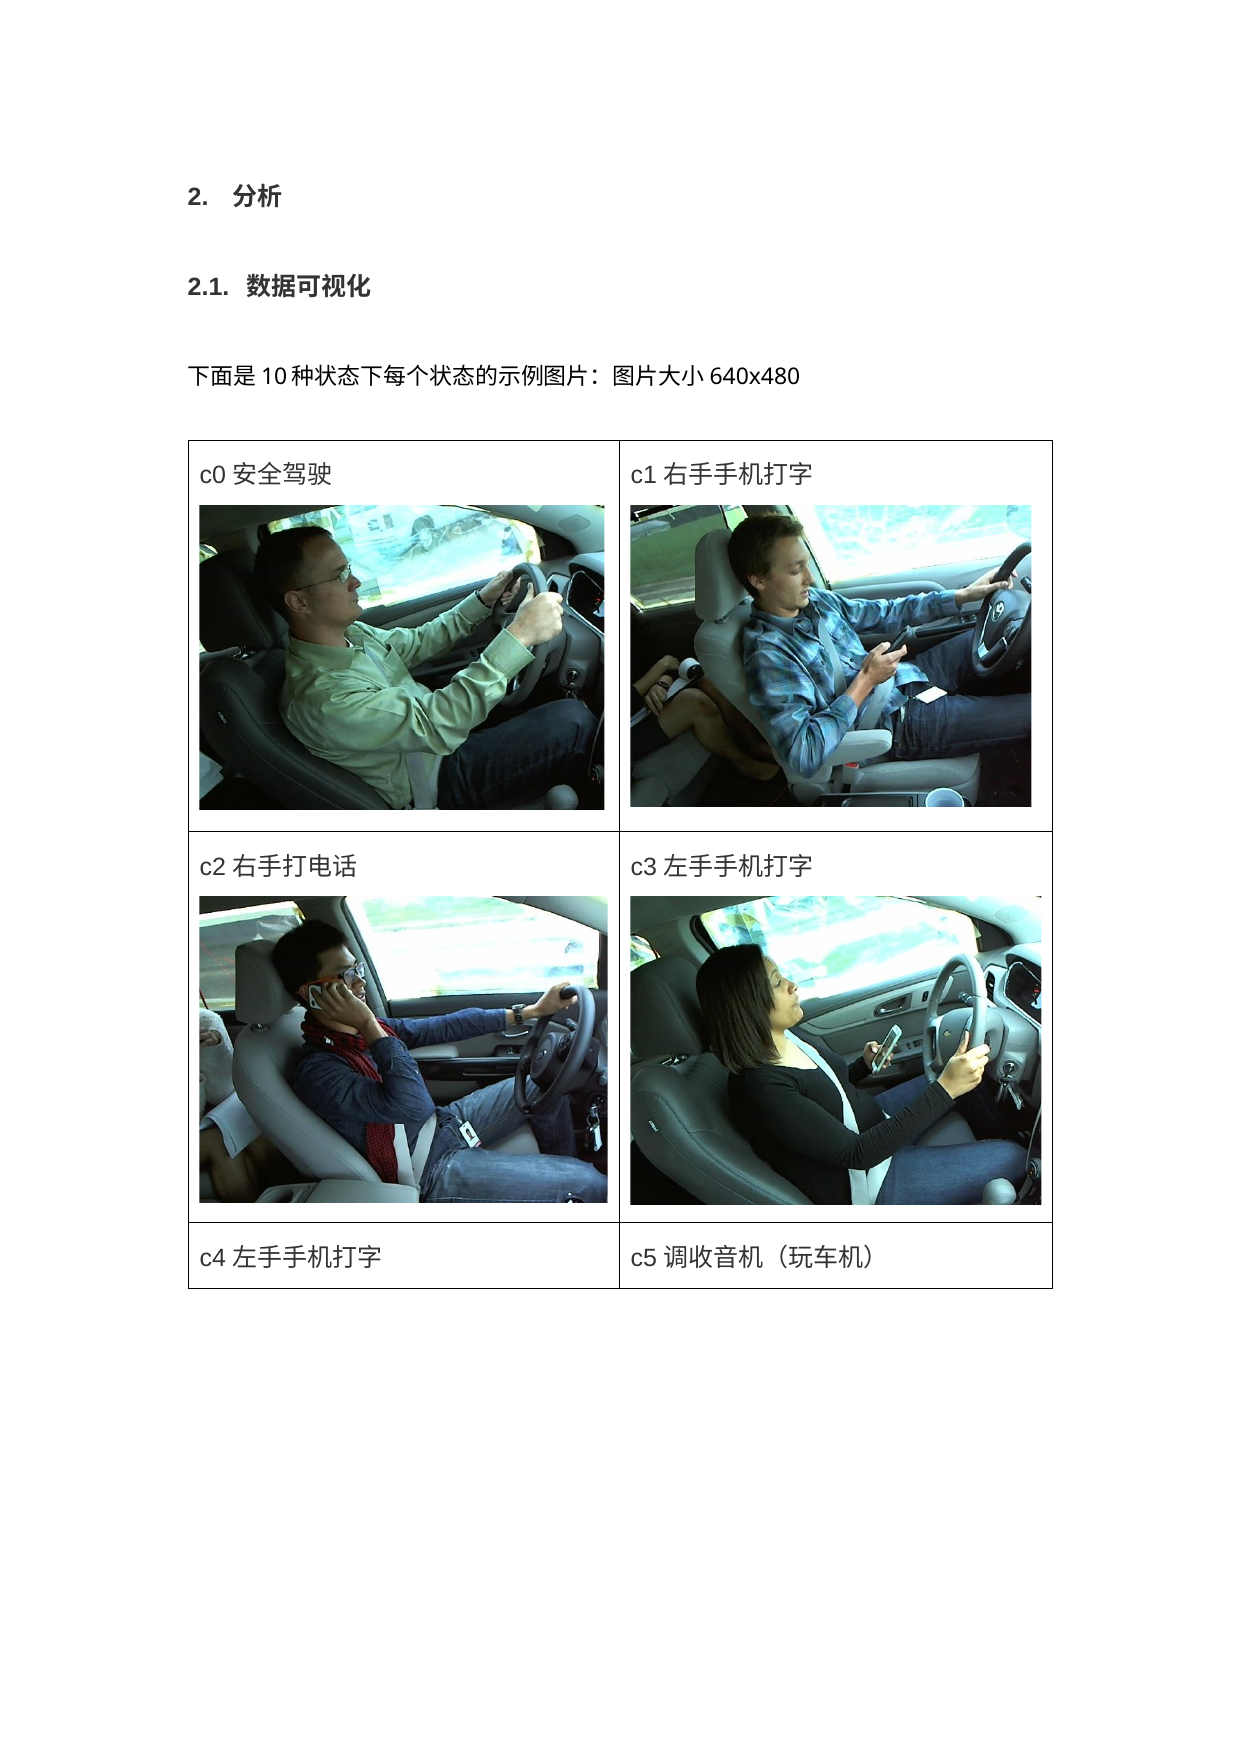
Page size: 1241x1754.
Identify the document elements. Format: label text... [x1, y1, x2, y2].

table_cell c3 左手手机打字 [620, 832, 1052, 1222]
picture [630, 505, 1032, 807]
picture [199, 896, 608, 1203]
picture [199, 505, 605, 810]
table_header c0 安全驾驶 [189, 441, 619, 831]
picture [630, 896, 1042, 1205]
list 分析 [187, 162, 1053, 227]
list 数据可视化 [187, 252, 1053, 317]
text 下面是10种状态下每个状态的示例图片：图片大小 640x480 [187, 342, 1053, 407]
table_cell c2 右手打电话 [189, 832, 619, 1222]
table_cell c4 左手手机打字 [189, 1223, 619, 1288]
table_header c1 右手手机打字 [620, 441, 1052, 831]
table_cell c5 调收音机（玩车机） [620, 1223, 1052, 1288]
